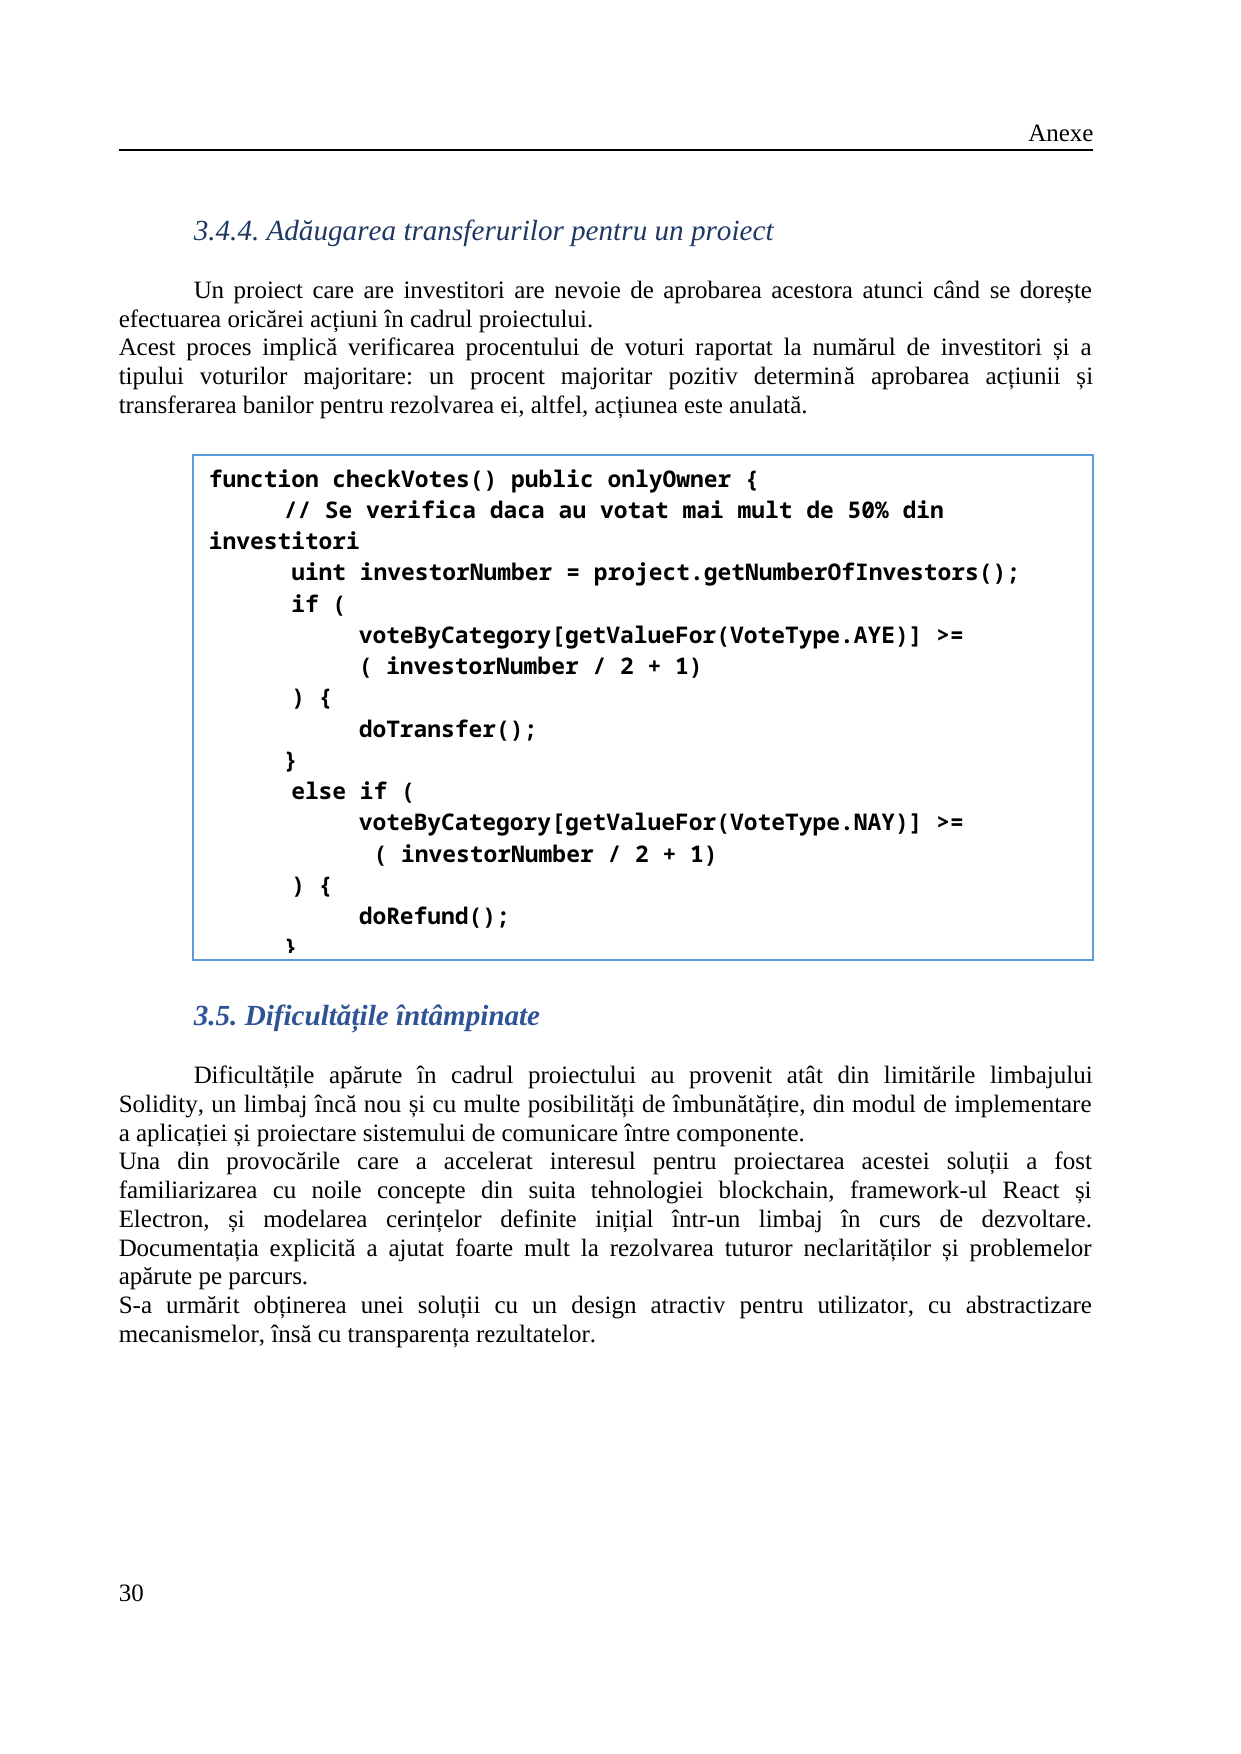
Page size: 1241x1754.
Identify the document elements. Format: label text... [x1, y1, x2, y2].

text Acest proces implică verificarea procentului de voturi raportat la numărul de investitori și a tipului voturilor majoritare: un procent majoritar pozitiv determină aprobarea acțiunii și transferarea banilor pentru rezolvarea ei, altfel, acțiunea este anulată. [118, 332, 1093, 419]
text S-a urmărit obținerea unei soluții cu un design atractiv pentru utilizator, cu abstractizare mecanismelor, însă cu transparența rezultatelor. [118, 1290, 1093, 1348]
subtitle 3.5. Dificultățile întâmpinate [118, 998, 1093, 1031]
text Un proiect care are investitori are nevoie de aprobarea acestora atunci când se dorește efectuarea oricărei acțiuni în cadrul proiectului. [118, 275, 1093, 332]
text Dificultățile apărute în cadrul proiectului au provenit atât din limitările limbajului Solidity, un limbaj încă nou și cu multe posibilități de îmbunătățire, din modul de implementare a aplicației și proiectare sistemului de comunicare între componente. [118, 1060, 1093, 1146]
subtitle 3.4.4. Adăugarea transferurilor pentru un proiect [193, 213, 1093, 246]
text Una din provocările care a accelerat interesul pentru proiectarea acestei soluții a fost familiarizarea cu noile concepte din suita tehnologiei blockchain, framework-ul React și Electron, și modelarea cerințelor definite inițial într-un limbaj în curs de dezvoltare. Documentația explicită a ajutat foarte mult la rezolvarea tuturor neclarităților și problemelor apărute pe parcurs. [118, 1146, 1093, 1290]
